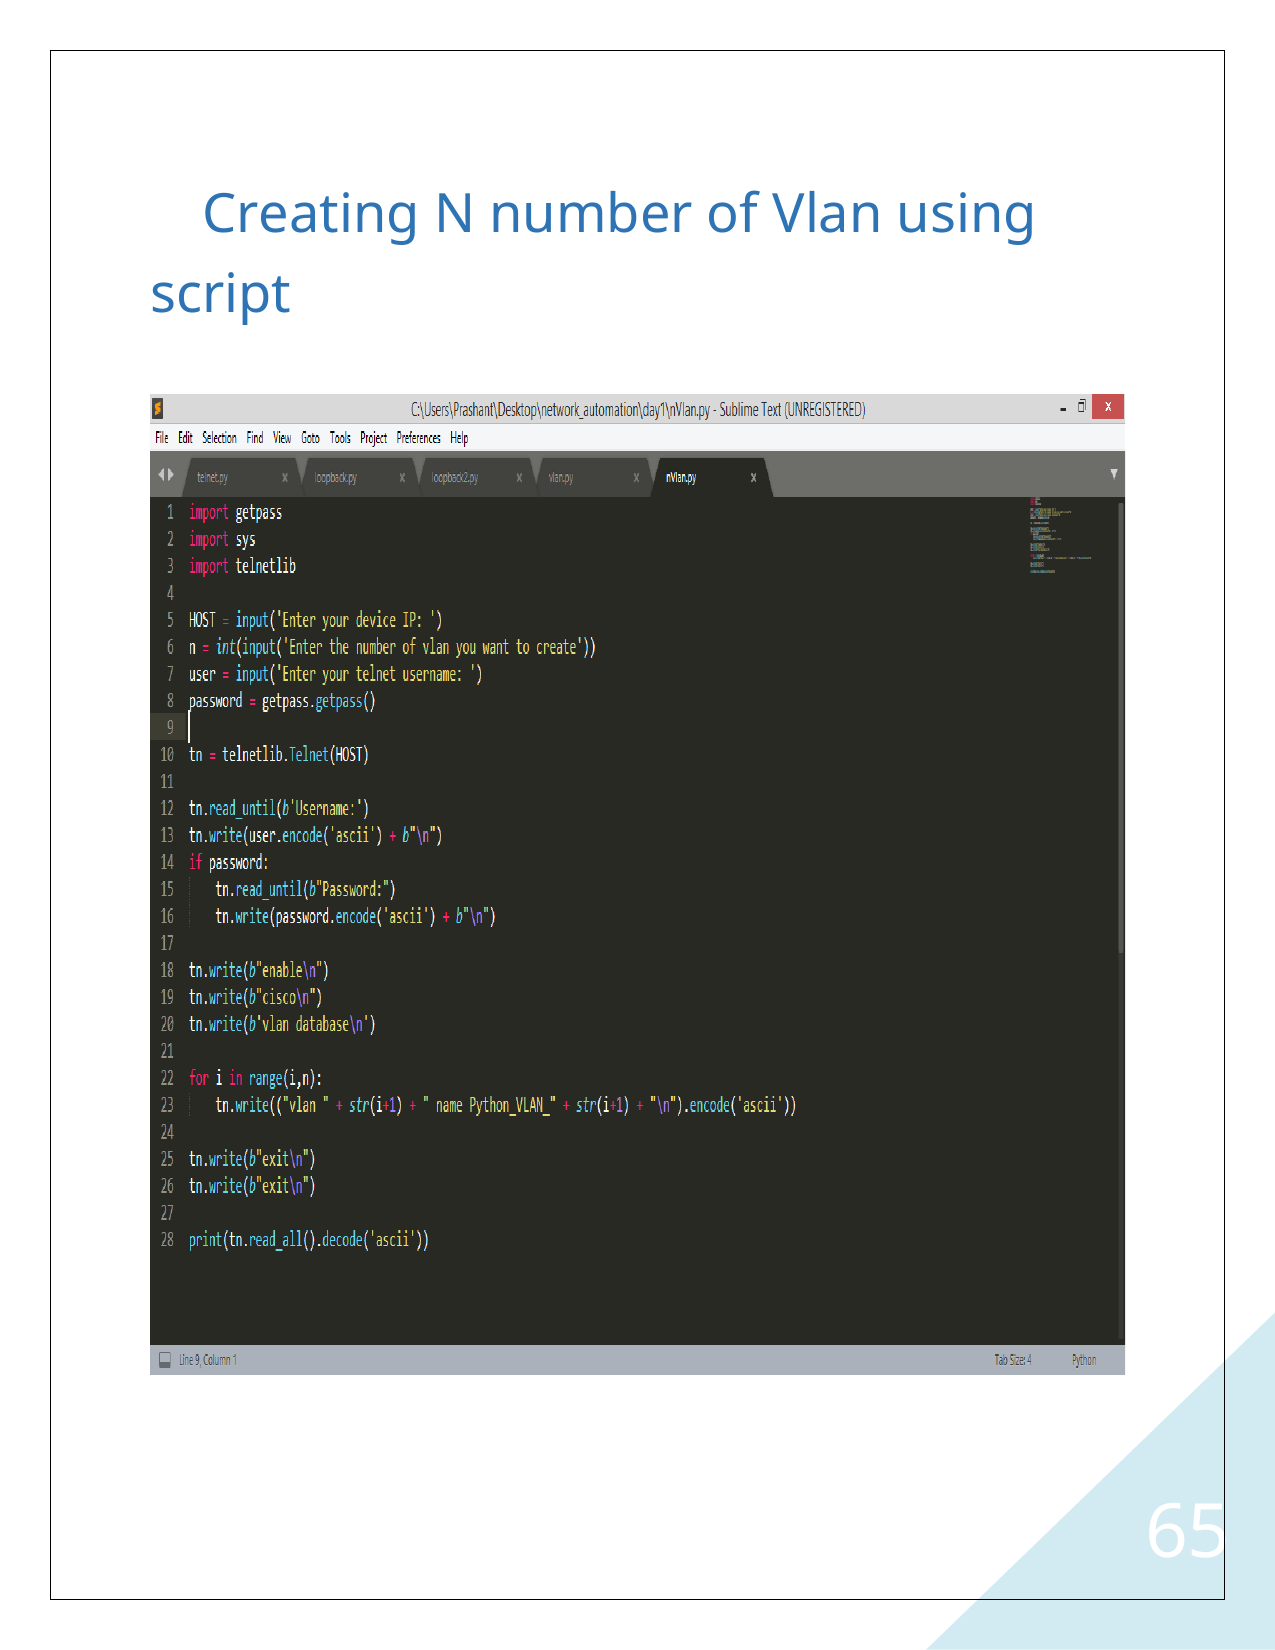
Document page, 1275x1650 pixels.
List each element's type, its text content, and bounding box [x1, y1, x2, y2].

picture [150, 394, 1125, 1375]
subtitle Creating N number of Vlan using script [150, 175, 1125, 328]
